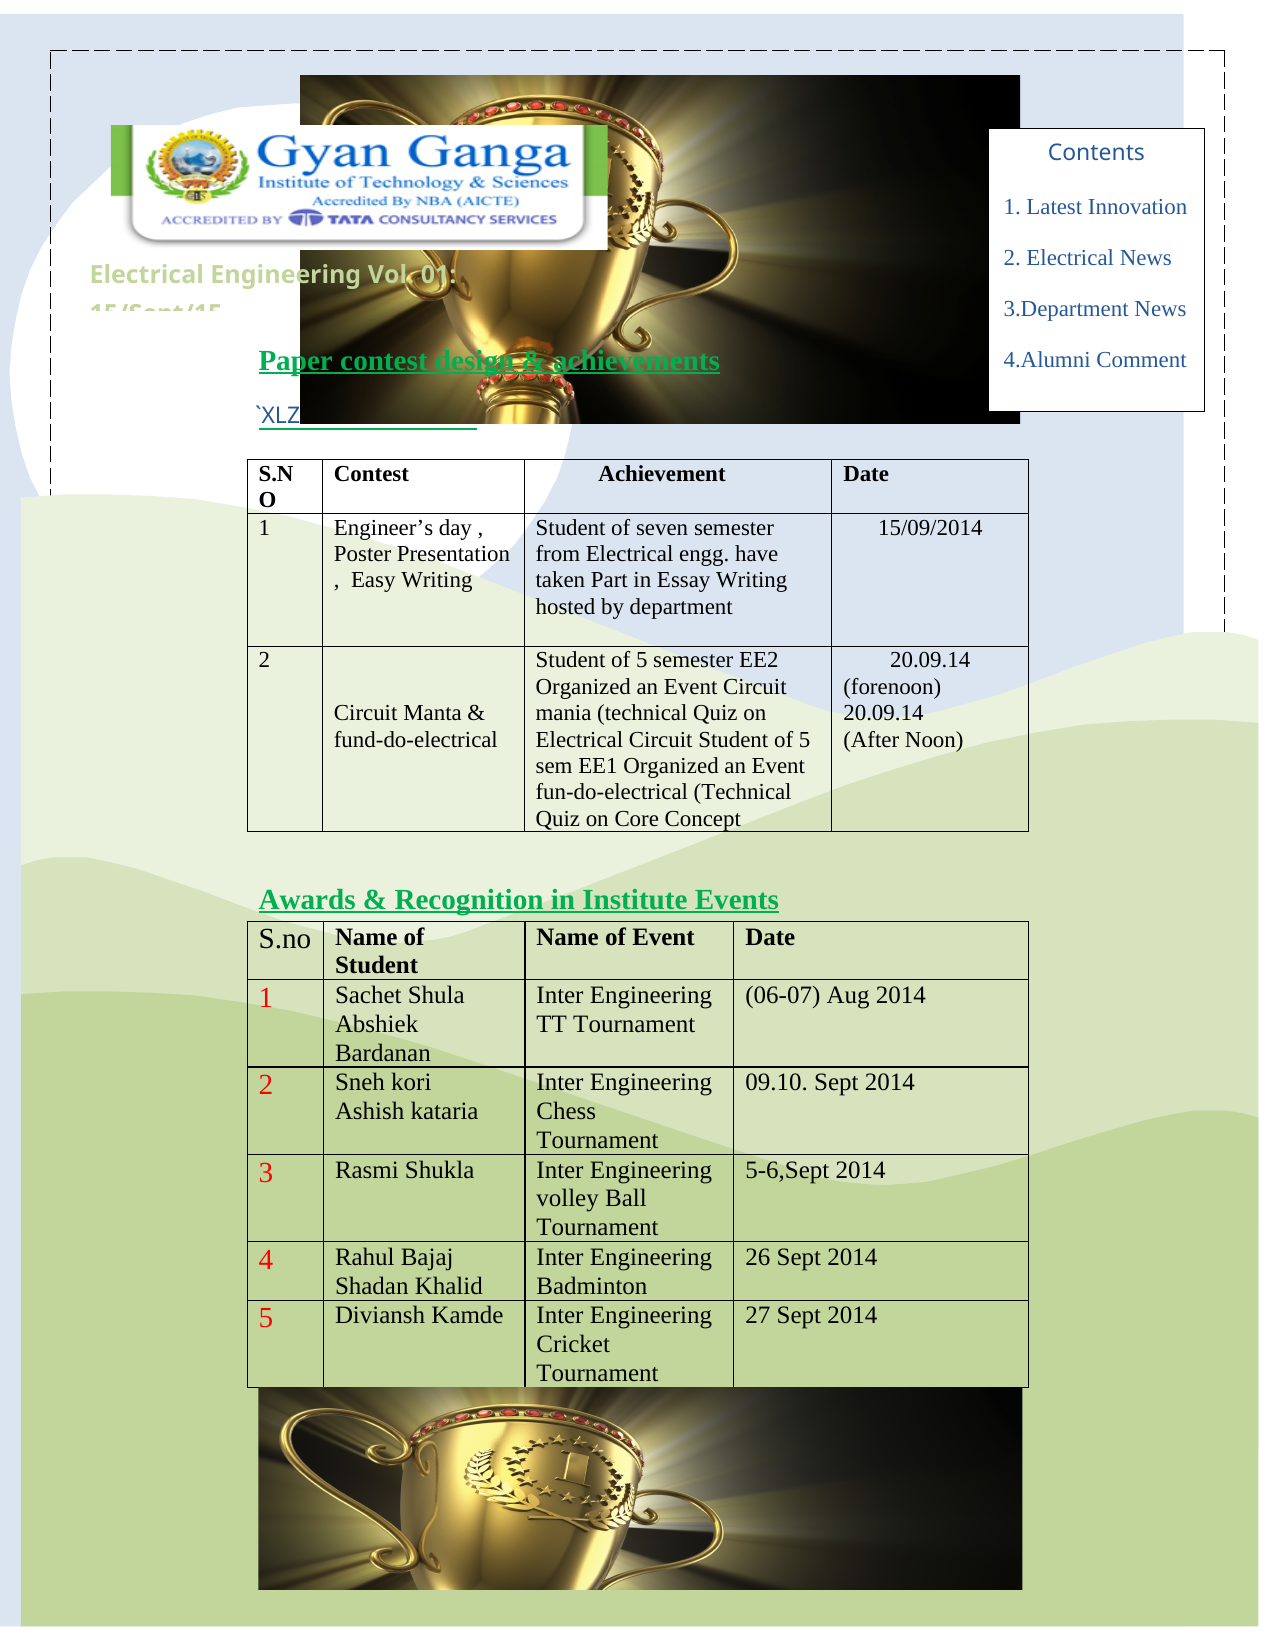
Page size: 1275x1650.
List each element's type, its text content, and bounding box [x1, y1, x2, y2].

picture [258, 1387, 1023, 1590]
picture [110, 75, 1021, 424]
